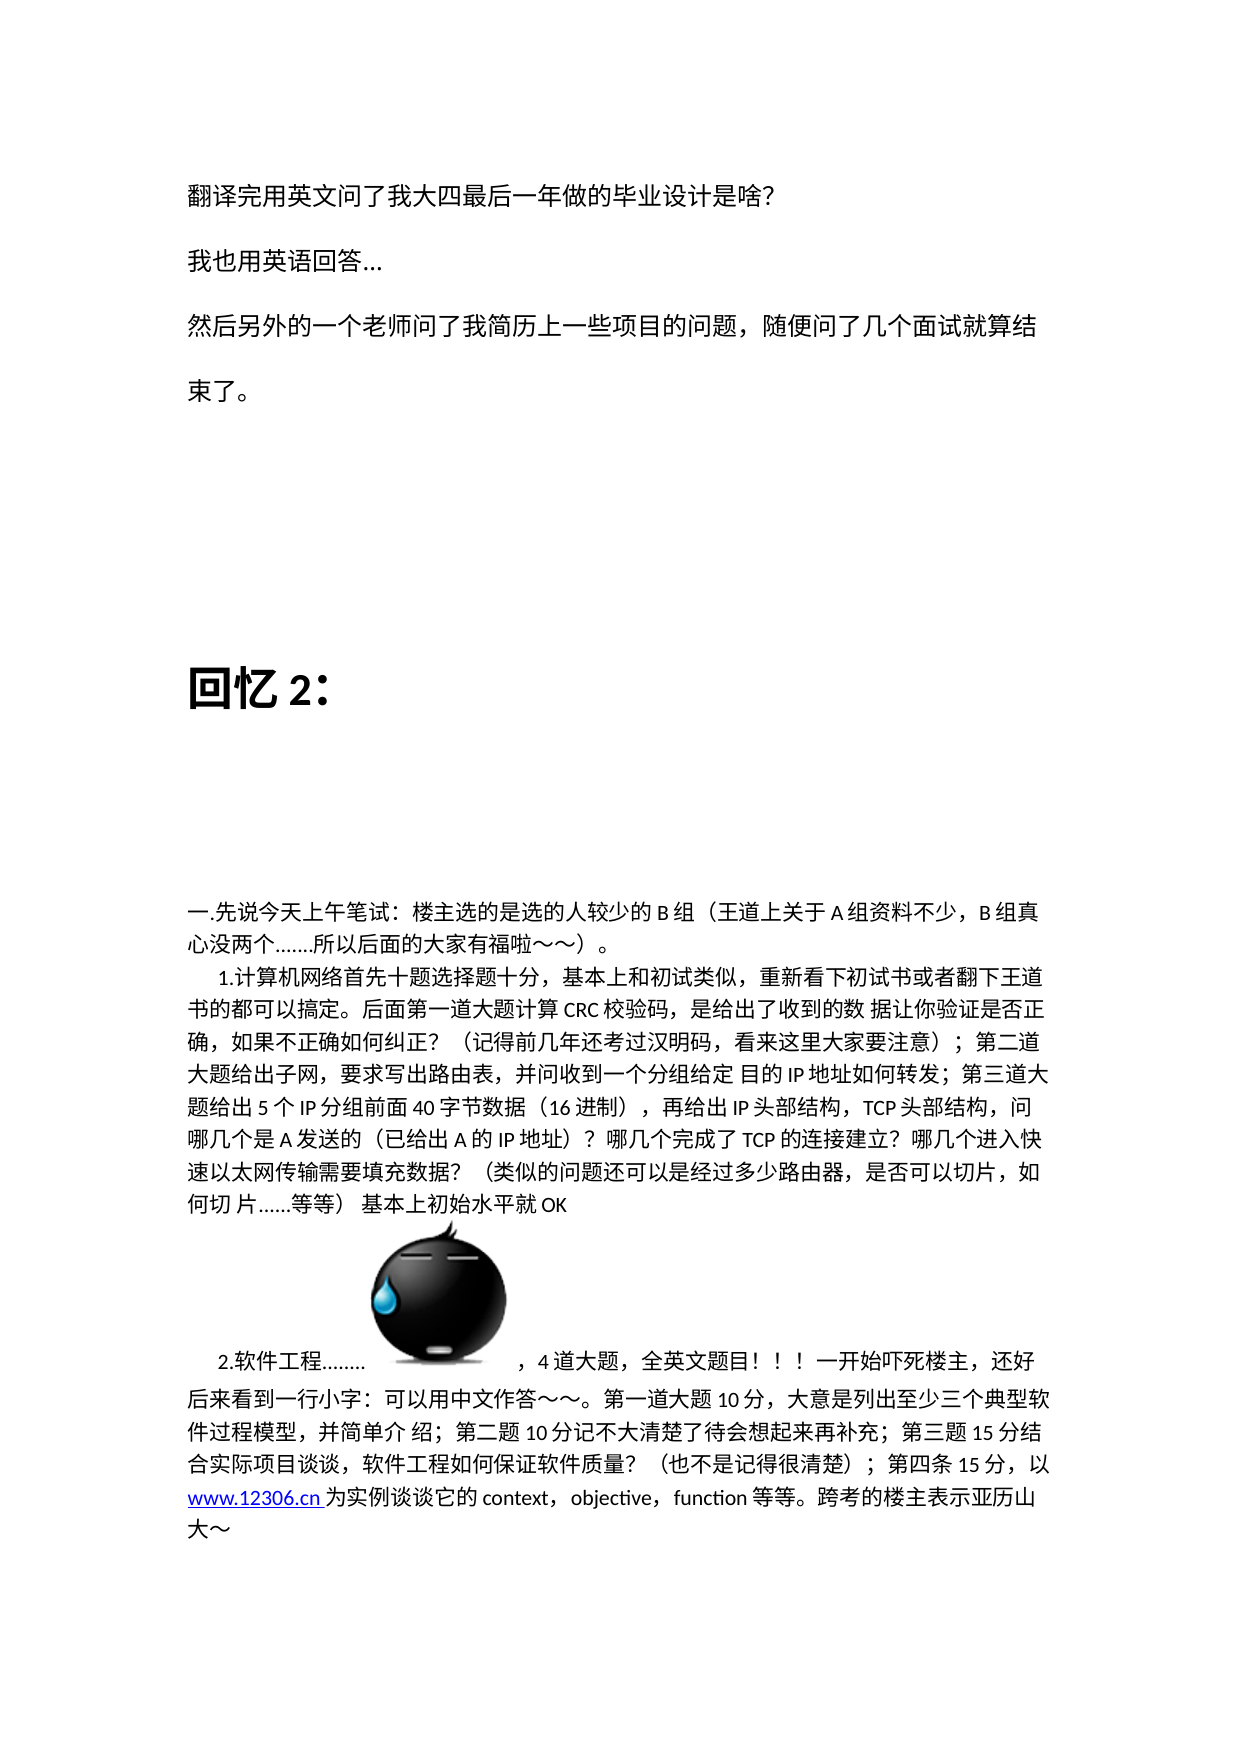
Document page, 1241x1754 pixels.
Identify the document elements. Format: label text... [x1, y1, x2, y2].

subtitle 回忆2： [187, 637, 1053, 734]
picture [365, 1219, 516, 1370]
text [187, 894, 1053, 1544]
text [187, 162, 1053, 422]
